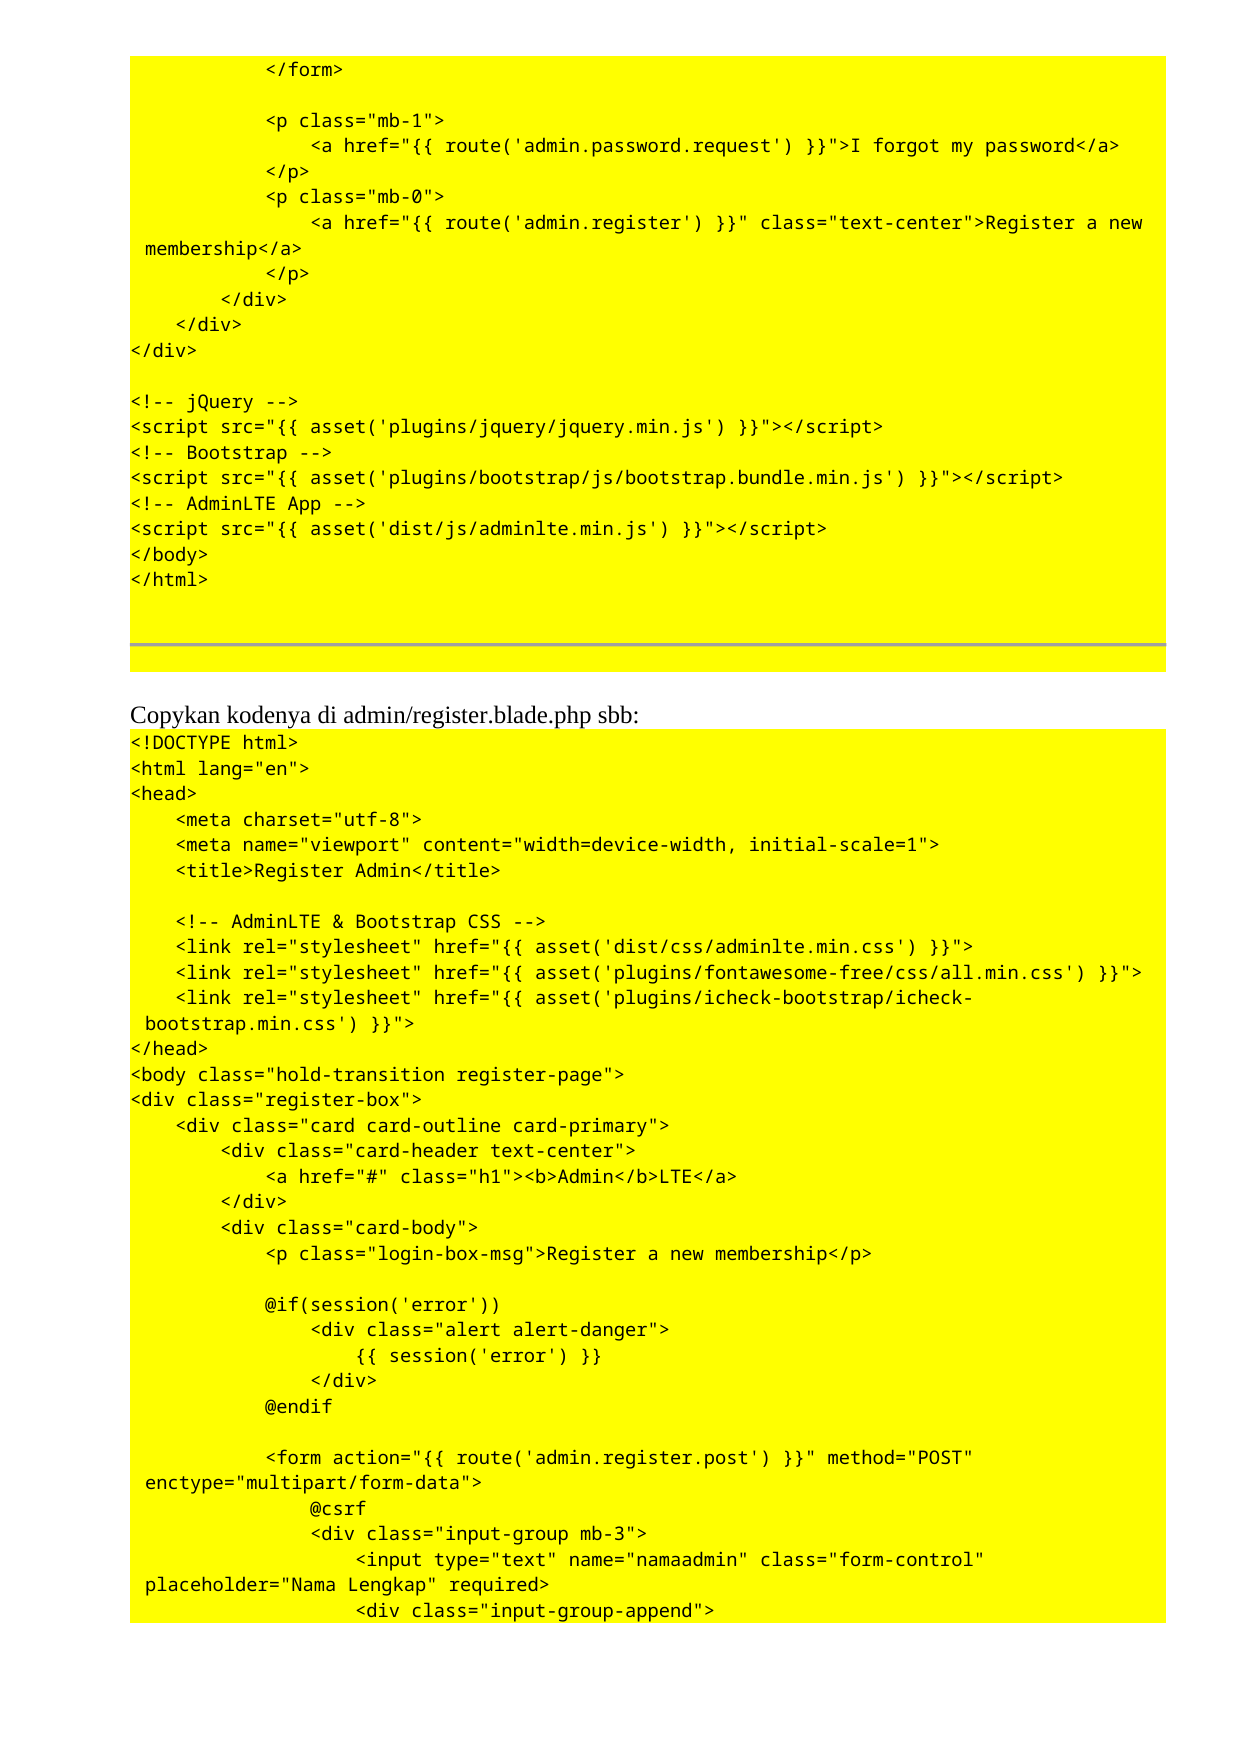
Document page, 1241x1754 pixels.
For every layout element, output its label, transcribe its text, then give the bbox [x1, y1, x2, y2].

text <title>Register Admin</title> [130, 857, 1166, 882]
text <!-- jQuery --> [130, 388, 1166, 413]
text </html> [130, 567, 1166, 592]
text <head> [130, 780, 1166, 806]
text <script src="{{ asset('dist/js/adminlte.min.js') }}"></script> [130, 516, 1166, 541]
text <p class="mb-0"> [130, 184, 1166, 209]
text <link rel="stylesheet" href="{{ asset('dist/css/adminlte.min.css') }}"> [130, 933, 1166, 959]
text <p class="login-box-msg">Register a new membership</p> [130, 1240, 1166, 1265]
text </body> [130, 541, 1166, 567]
text <!-- AdminLTE App --> [130, 490, 1166, 516]
text <meta charset="utf-8"> [130, 806, 1166, 831]
text <body class="hold-transition register-page"> [130, 1061, 1166, 1087]
text {{ session('error') }} [130, 1342, 1166, 1367]
text </div> [130, 1189, 1166, 1214]
text </p> [130, 260, 1166, 286]
text <div class="register-box"> [130, 1087, 1166, 1112]
text Copykan kodenya di admin/register.blade.php sbb: [130, 701, 1166, 729]
text @endif [130, 1393, 1166, 1418]
text </div> [130, 311, 1166, 337]
text <a href="{{ route('admin.register') }}" class="text-center">Register a new membership</a> [130, 209, 1166, 260]
text </form> [130, 56, 1166, 82]
text <link rel="stylesheet" href="{{ asset('plugins/icheck-bootstrap/icheck-bootstrap.min.css') }}"> [130, 984, 1166, 1036]
text <!-- AdminLTE & Bootstrap CSS --> [130, 908, 1166, 933]
text <div class="alert alert-danger"> [130, 1316, 1166, 1342]
text <div class="card card-outline card-primary"> [130, 1112, 1166, 1138]
text </head> [130, 1036, 1166, 1061]
text @if(session('error')) [130, 1291, 1166, 1316]
text <a href="#" class="h1"><b>Admin</b>LTE</a> [130, 1163, 1166, 1189]
text </div> [130, 337, 1166, 362]
text <script src="{{ asset('plugins/jquery/jquery.min.js') }}"></script> [130, 413, 1166, 439]
text <p class="mb-1"> [130, 107, 1166, 133]
text <!-- Bootstrap --> [130, 439, 1166, 464]
text <meta name="viewport" content="width=device-width, initial-scale=1"> [130, 831, 1166, 857]
text <div class="card-body"> [130, 1214, 1166, 1240]
text <form action="{{ route('admin.register.post') }}" method="POST" enctype="multipart/form-data"> [130, 1444, 1166, 1495]
text @csrf [130, 1495, 1166, 1521]
text <a href="{{ route('admin.password.request') }}">I forgot my password</a> [130, 133, 1166, 158]
text </p> [130, 158, 1166, 184]
text <div class="card-header text-center"> [130, 1138, 1166, 1163]
text </div> [130, 286, 1166, 311]
text <html lang="en"> [130, 755, 1166, 780]
text </div> [130, 1367, 1166, 1393]
text <div class="input-group mb-3"> [130, 1521, 1166, 1546]
text <script src="{{ asset('plugins/bootstrap/js/bootstrap.bundle.min.js') }}"></script> [130, 464, 1166, 490]
text <link rel="stylesheet" href="{{ asset('plugins/fontawesome-free/css/all.min.css') }}"> [130, 959, 1166, 984]
text <div class="input-group-append"> [130, 1597, 1166, 1623]
text <!DOCTYPE html> [130, 729, 1166, 755]
text <input type="text" name="namaadmin" class="form-control" placeholder="Nama Lengkap" required> [130, 1546, 1166, 1597]
